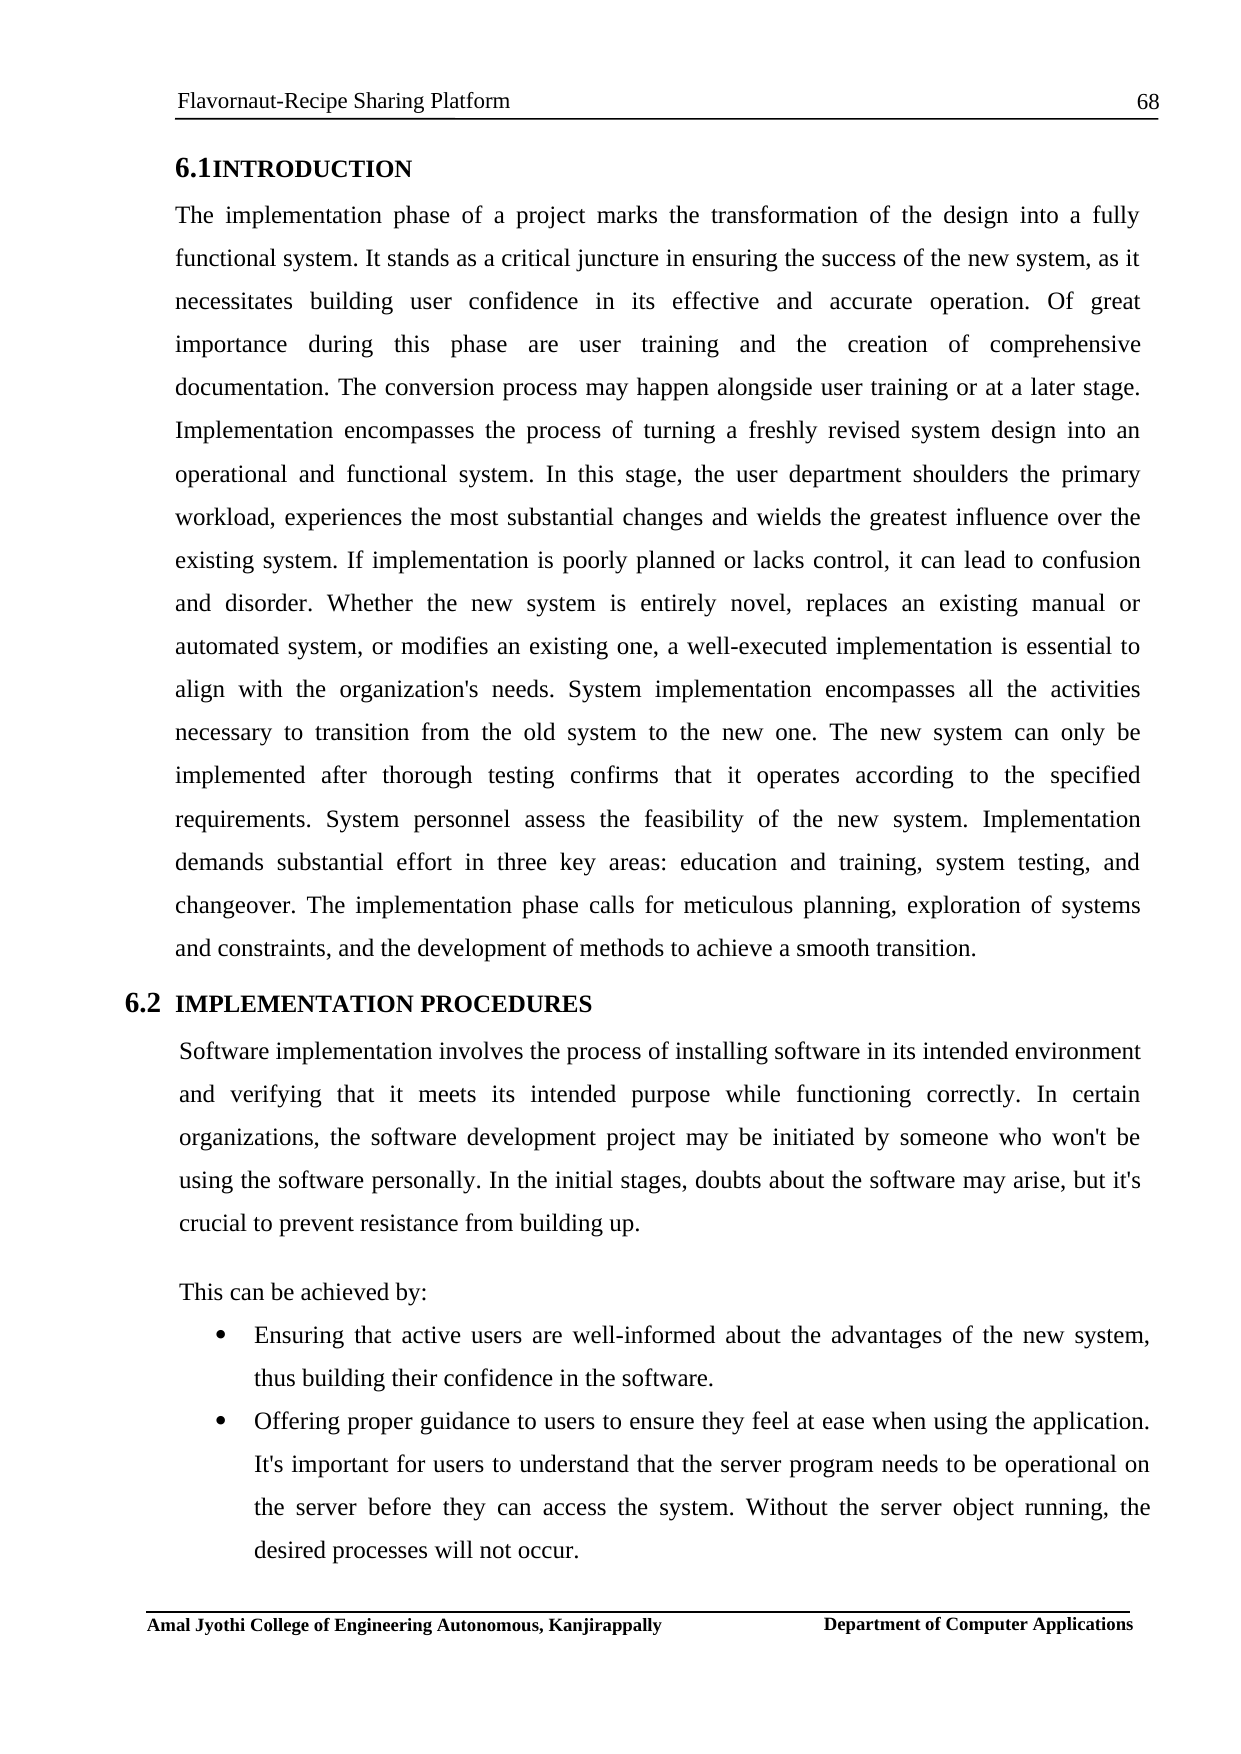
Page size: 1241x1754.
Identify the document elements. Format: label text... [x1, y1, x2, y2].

text Software implementation involves the process of installing software in its intended environment and verifying that it meets its intended purpose while functioning correctly. In certain organizations, the software development project may be initiated by someone who won't be using the software personally. In the initial stages, doubts about the software may arise, but it's crucial to prevent resistance from building up. [179, 1036, 1142, 1237]
list Offering proper guidance to users to ensure they feel at ease when using the application. It's important for users to understand that the server program needs to be operational on the server before they can access the system. Without the server object running, the desired processes will not occur. [216, 1406, 1152, 1564]
subtitle INTRODUCTION [175, 150, 1162, 183]
subtitle IMPLEMENTATION PROCEDURES [124, 986, 1162, 1019]
text This can be achieved by: [179, 1277, 1162, 1305]
list Ensuring that active users are well-informed about the advantages of the new system, thus building their confidence in the software. [216, 1320, 1152, 1392]
text The implementation phase of a project marks the transformation of the design into a fully functional system. It stands as a critical juncture in ensuring the success of the new system, as it necessitates building user confidence in its effective and accurate operation. Of great importance during this phase are user training and the creation of comprehensive documentation. The conversion process may happen alongside user training or at a later stage. Implementation encompasses the process of turning a freshly revised system design into an operational and functional system. In this stage, the user department shoulders the primary workload, experiences the most substantial changes and wields the greatest influence over the existing system. If implementation is poorly planned or lacks control, it can lead to confusion and disorder. Whether the new system is entirely novel, replaces an existing manual or automated system, or modifies an existing one, a well-executed implementation is essential to align with the organization's needs. System implementation encompasses all the activities necessary to transition from the old system to the new one. The new system can only be implemented after thorough testing confirms that it operates according to the specified requirements. System personnel assess the feasibility of the new system. Implementation demands substantial effort in three key areas: education and training, system testing, and changeover. The implementation phase calls for meticulous planning, exploration of systems and constraints, and the development of methods to achieve a smooth transition. [175, 200, 1142, 962]
